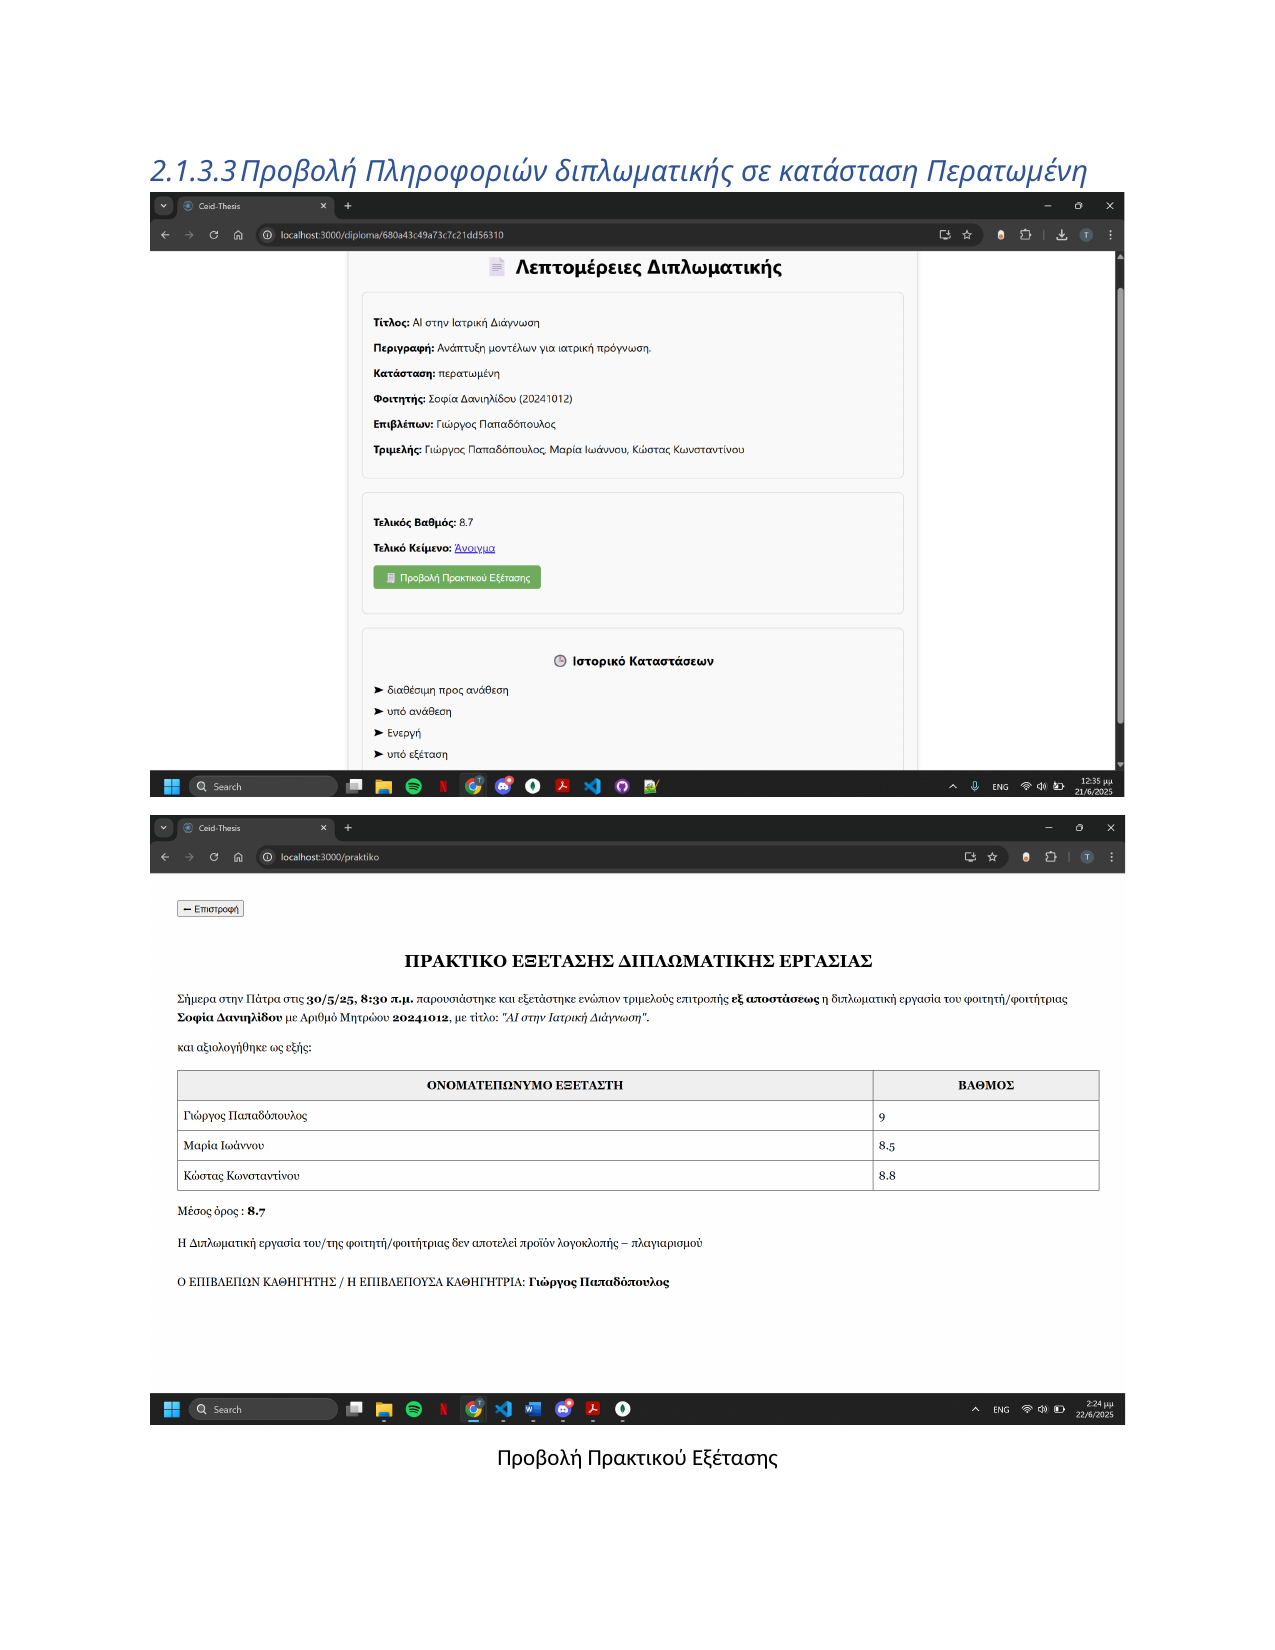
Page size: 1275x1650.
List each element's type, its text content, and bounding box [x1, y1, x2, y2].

subtitle Προβολή Πληροφοριών διπλωματικής σε κατάσταση Περατωμένη [150, 150, 1125, 190]
picture [150, 192, 1125, 797]
picture [150, 815, 1125, 1425]
text Προβολή Πρακτικού Εξέτασης [150, 1443, 1125, 1471]
